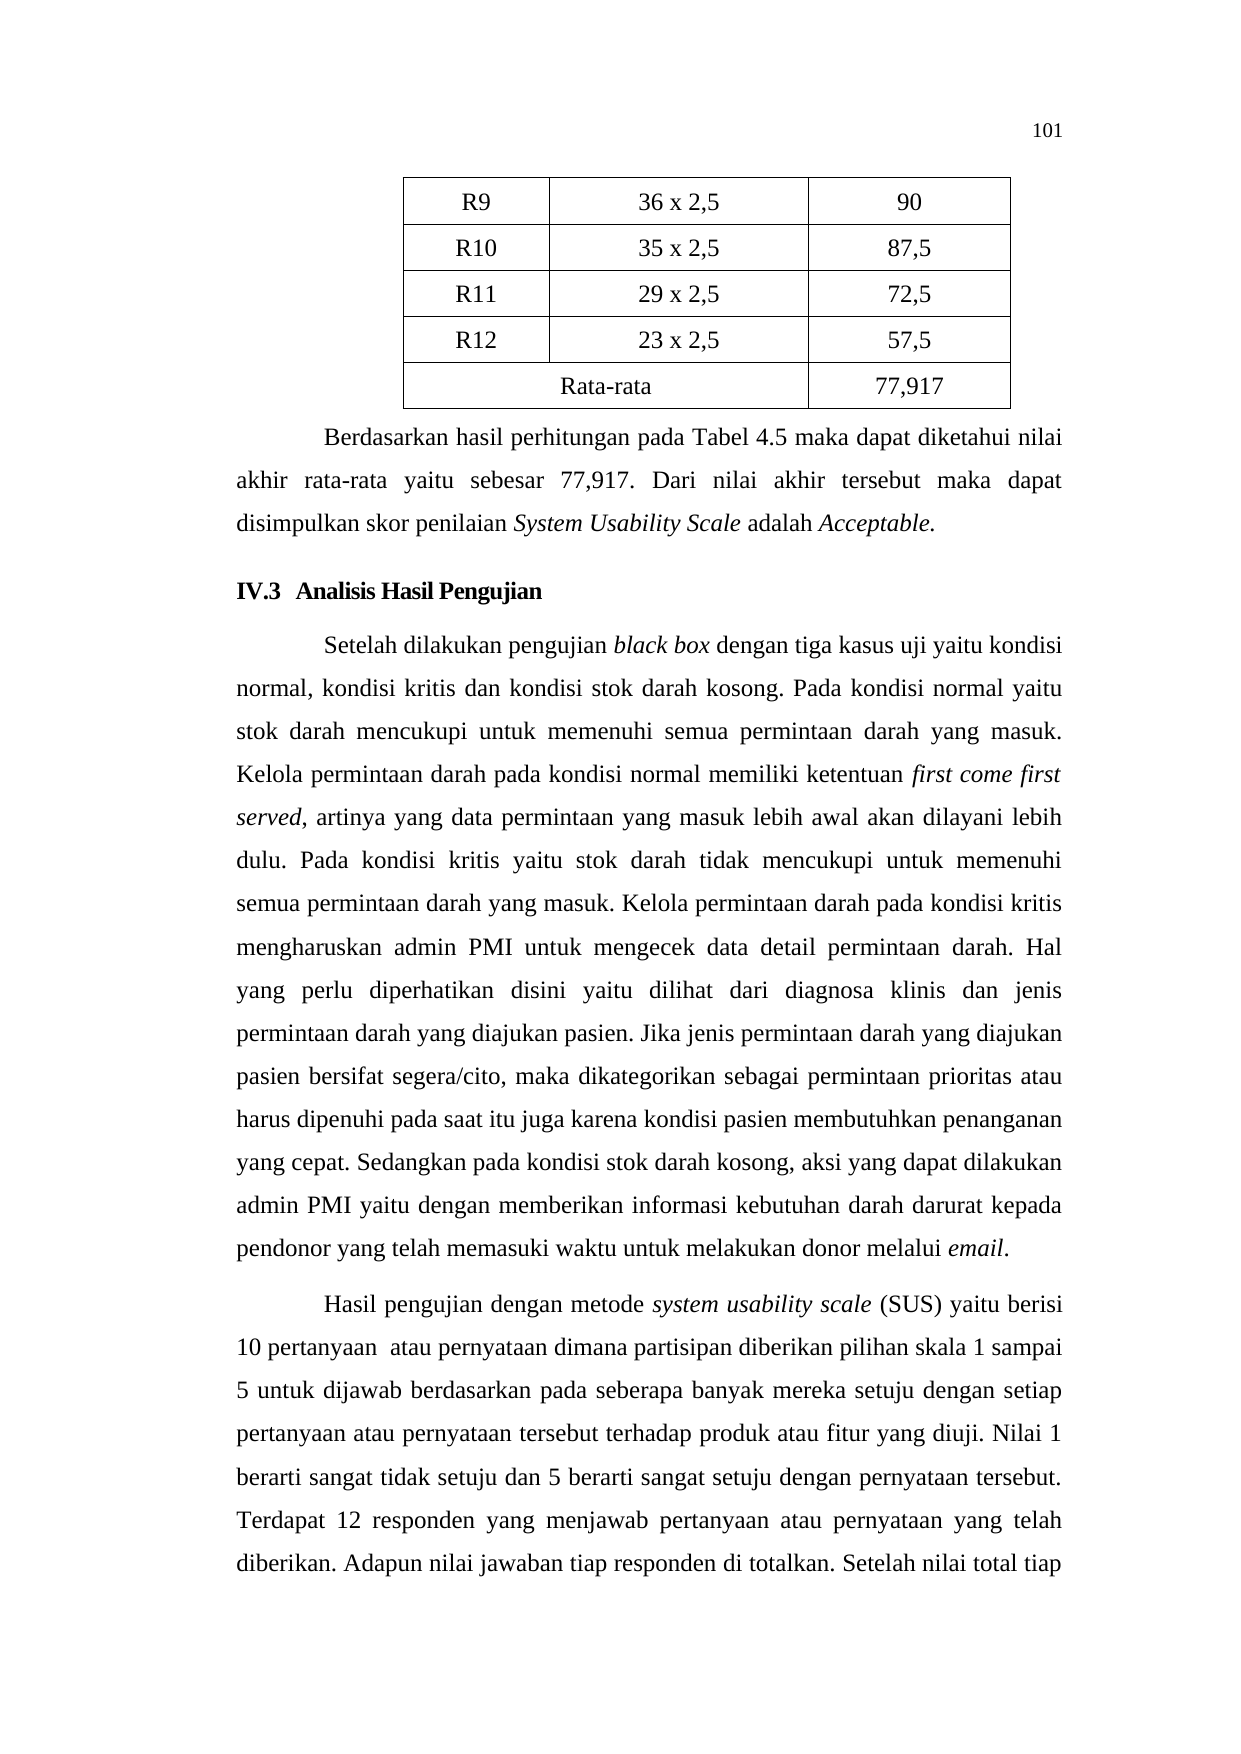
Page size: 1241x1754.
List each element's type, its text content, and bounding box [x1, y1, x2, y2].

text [236, 1289, 1063, 1577]
table_cell 90 [809, 178, 1010, 224]
table_cell 23 x 2,5 [550, 317, 808, 362]
table_cell R9 [404, 178, 549, 224]
table_cell 72,5 [809, 271, 1010, 316]
table_cell 36 x 2,5 [550, 178, 808, 224]
subtitle Analisis Hasil Pengujian [236, 576, 1063, 605]
table_cell R10 [404, 225, 549, 270]
table_cell 29 x 2,5 [550, 271, 808, 316]
table_cell Rata-rata [404, 363, 808, 408]
table_cell 35 x 2,5 [550, 225, 808, 270]
table_cell 77,917 [809, 363, 1010, 408]
text Berdasarkan hasil perhitungan pada Tabel 4.5 maka dapat diketahui nilai akhir rata-rata yaitu sebesar 77,917. Dari nilai akhir tersebut maka dapat disimpulkan skor penilaian System Usability Scale adalah Acceptable. [236, 422, 1063, 537]
table_cell R12 [404, 317, 549, 362]
table_cell R11 [404, 271, 549, 316]
table_cell 57,5 [809, 317, 1010, 362]
table_cell 87,5 [809, 225, 1010, 270]
text Setelah dilakukan pengujian black box dengan tiga kasus uji yaitu kondisi normal, kondisi kritis dan kondisi stok darah kosong. Pada kondisi normal yaitu stok darah mencukupi untuk memenuhi semua permintaan darah yang masuk. Kelola permintaan darah pada kondisi normal memiliki ketentuan first come first served, artinya yang data permintaan yang masuk lebih awal akan dilayani lebih dulu. Pada kondisi kritis yaitu stok darah tidak mencukupi untuk memenuhi semua permintaan darah yang masuk. Kelola permintaan darah pada kondisi kritis mengharuskan admin PMI untuk mengecek data detail permintaan darah. Hal yang perlu diperhatikan disini yaitu dilihat dari diagnosa klinis dan jenis permintaan darah yang diajukan pasien. Jika jenis permintaan darah yang diajukan pasien bersifat segera/cito, maka dikategorikan sebagai permintaan prioritas atau harus dipenuhi pada saat itu juga karena kondisi pasien membutuhkan penanganan yang cepat. Sedangkan pada kondisi stok darah kosong, aksi yang dapat dilakukan admin PMI yaitu dengan memberikan informasi kebutuhan darah darurat kepada pendonor yang telah memasuki waktu untuk melakukan donor melalui email. [236, 630, 1063, 1262]
